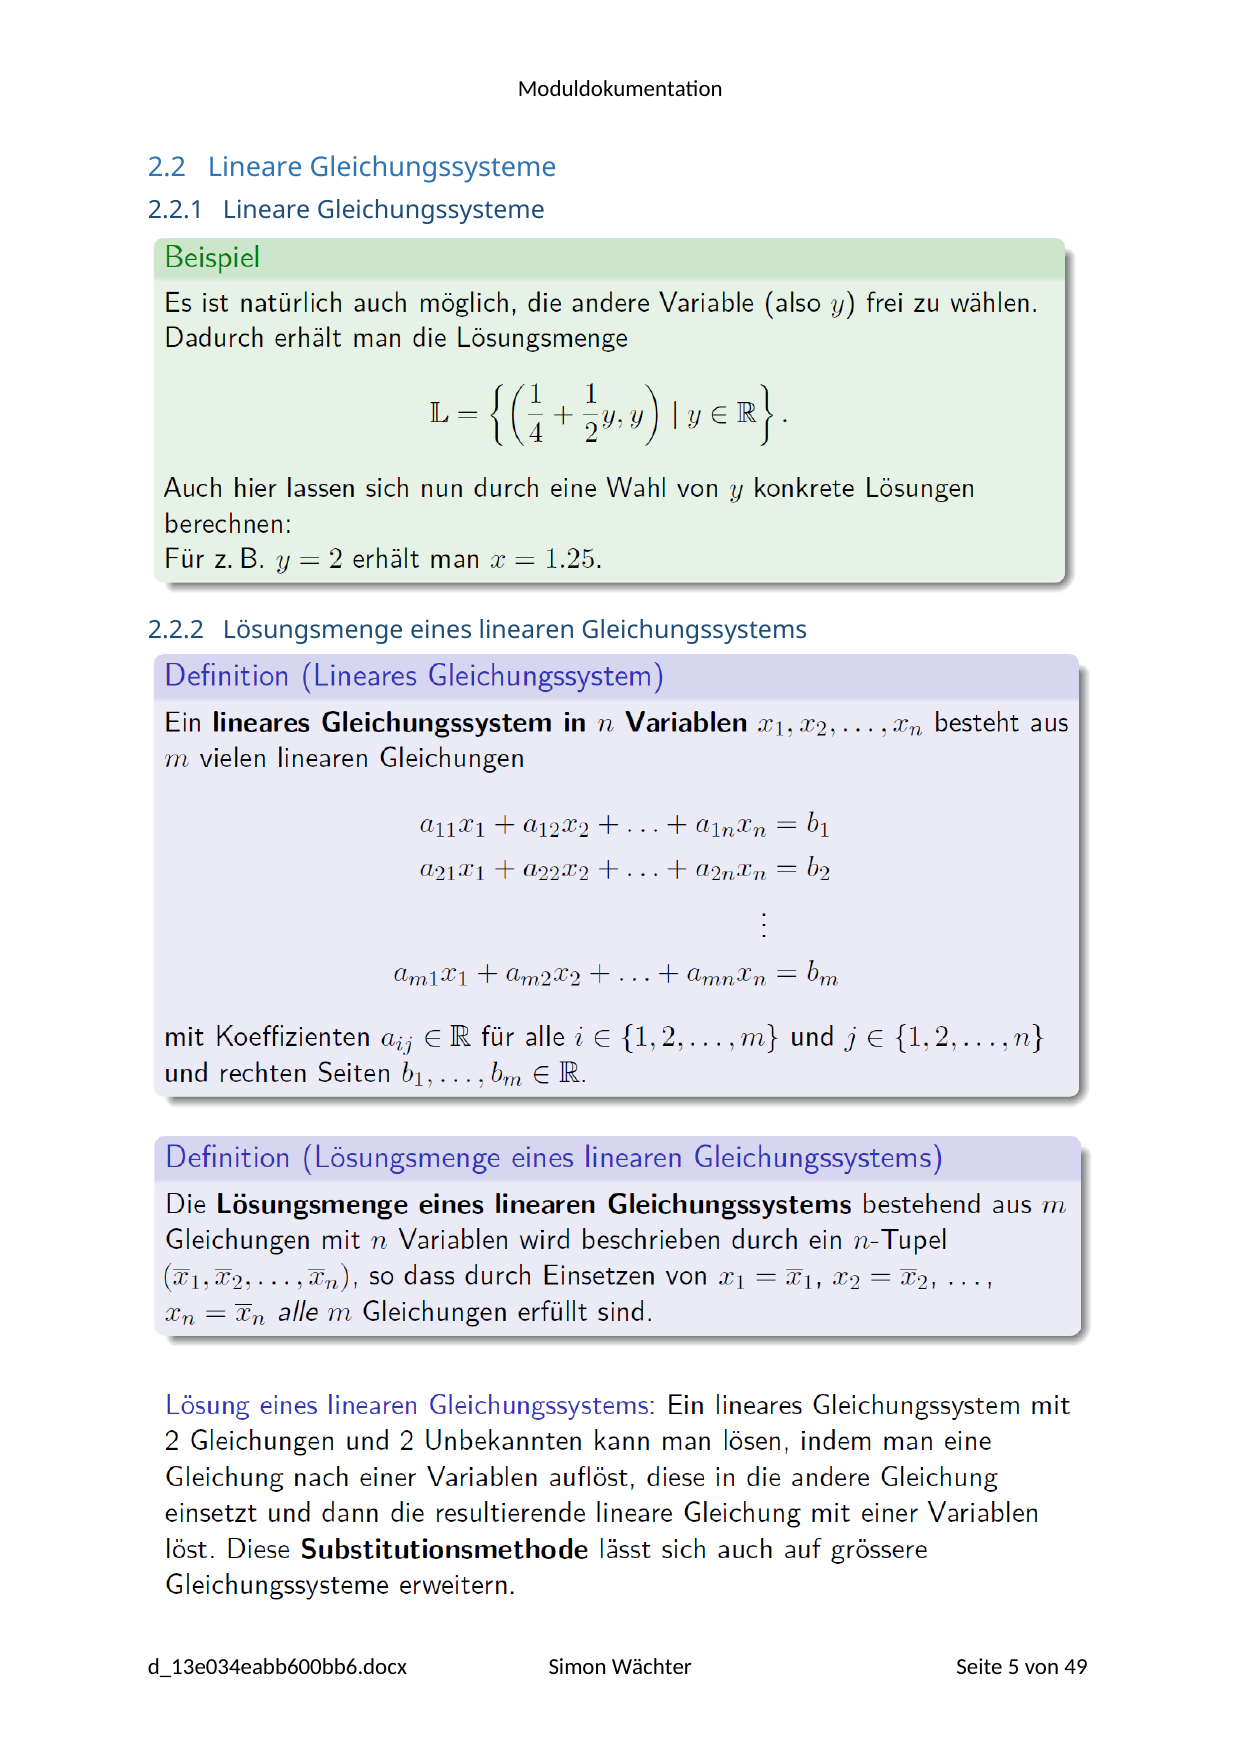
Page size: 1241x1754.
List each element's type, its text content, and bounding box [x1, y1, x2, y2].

subtitle Lineare Gleichungssysteme [148, 148, 1093, 184]
subtitle Lineare Gleichungssysteme [148, 192, 1093, 226]
picture [147, 1129, 1093, 1607]
picture [147, 648, 1093, 1111]
picture [147, 228, 1078, 593]
subtitle Lösungsmenge eines linearen Gleichungssystems [148, 612, 1093, 646]
